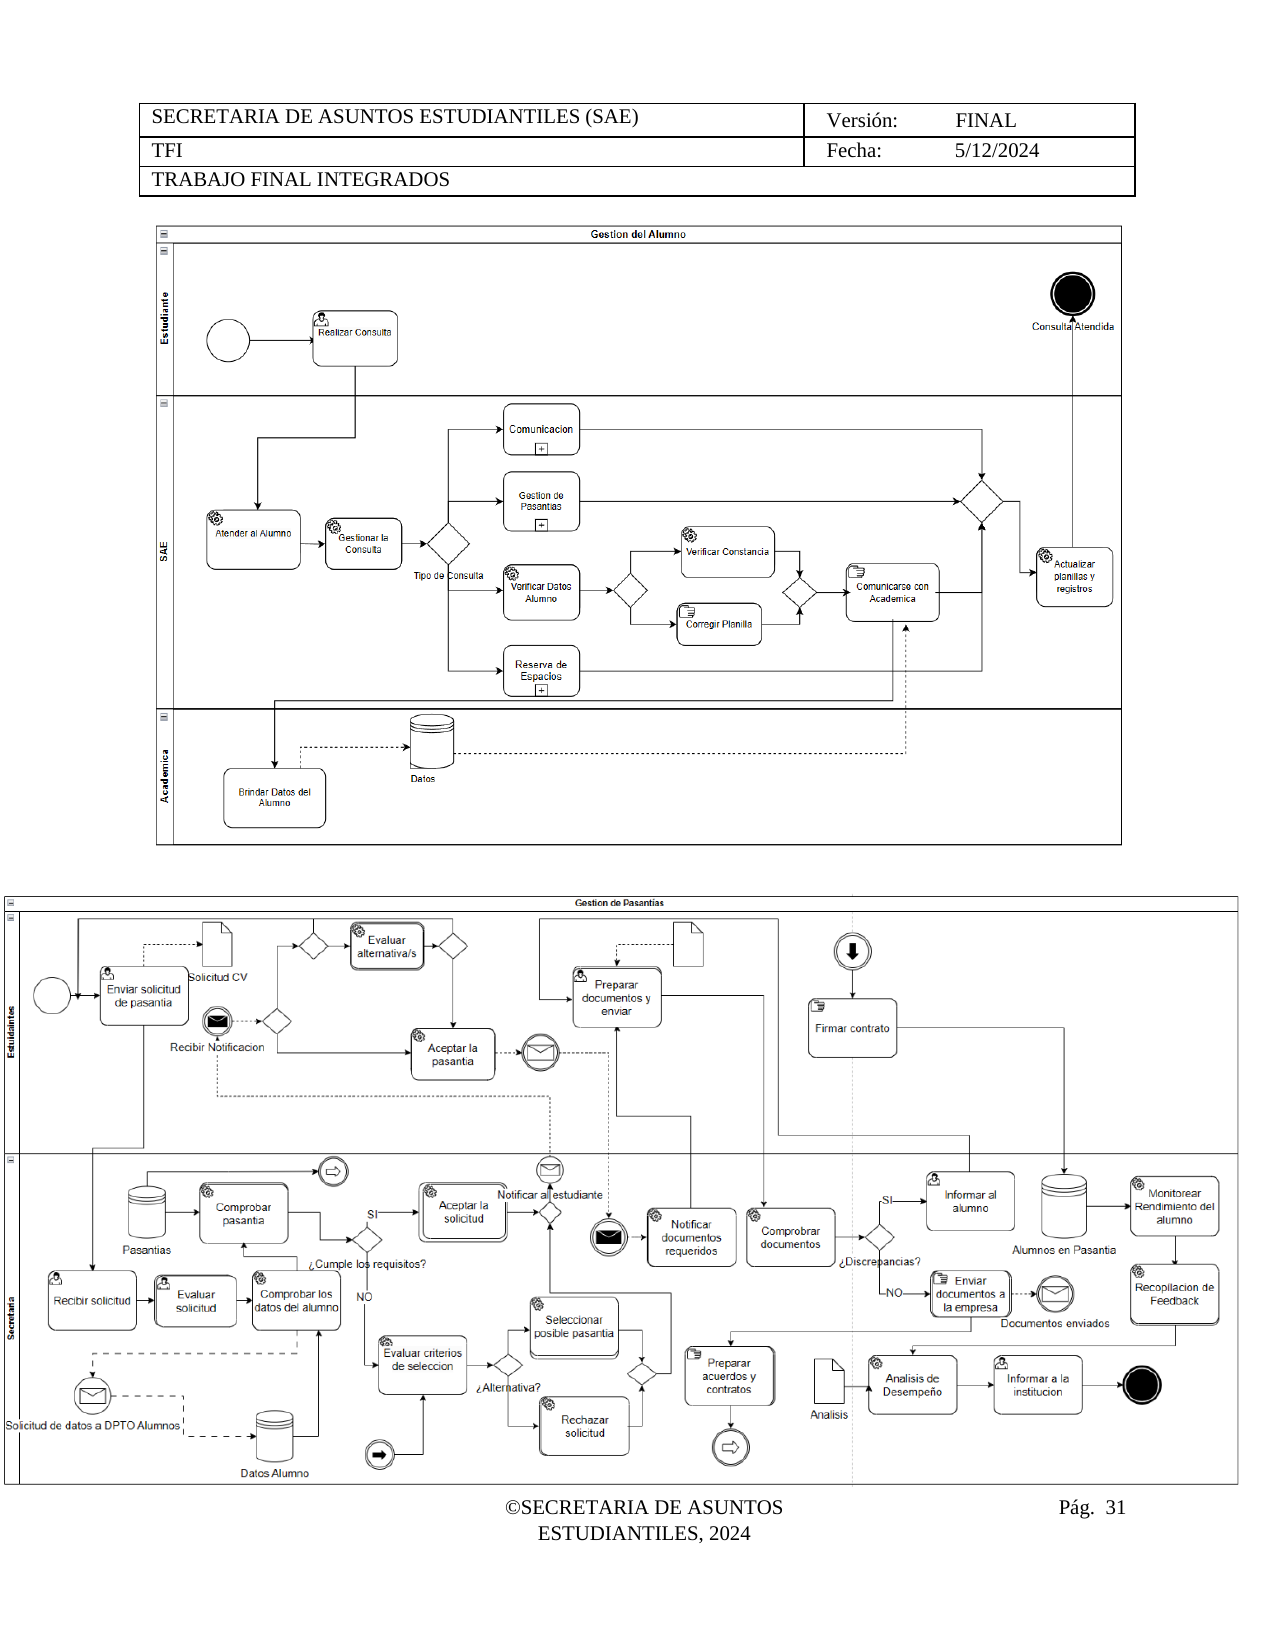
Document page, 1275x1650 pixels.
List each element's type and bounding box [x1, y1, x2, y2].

picture [0, 892, 1244, 1487]
picture [150, 222, 1122, 847]
